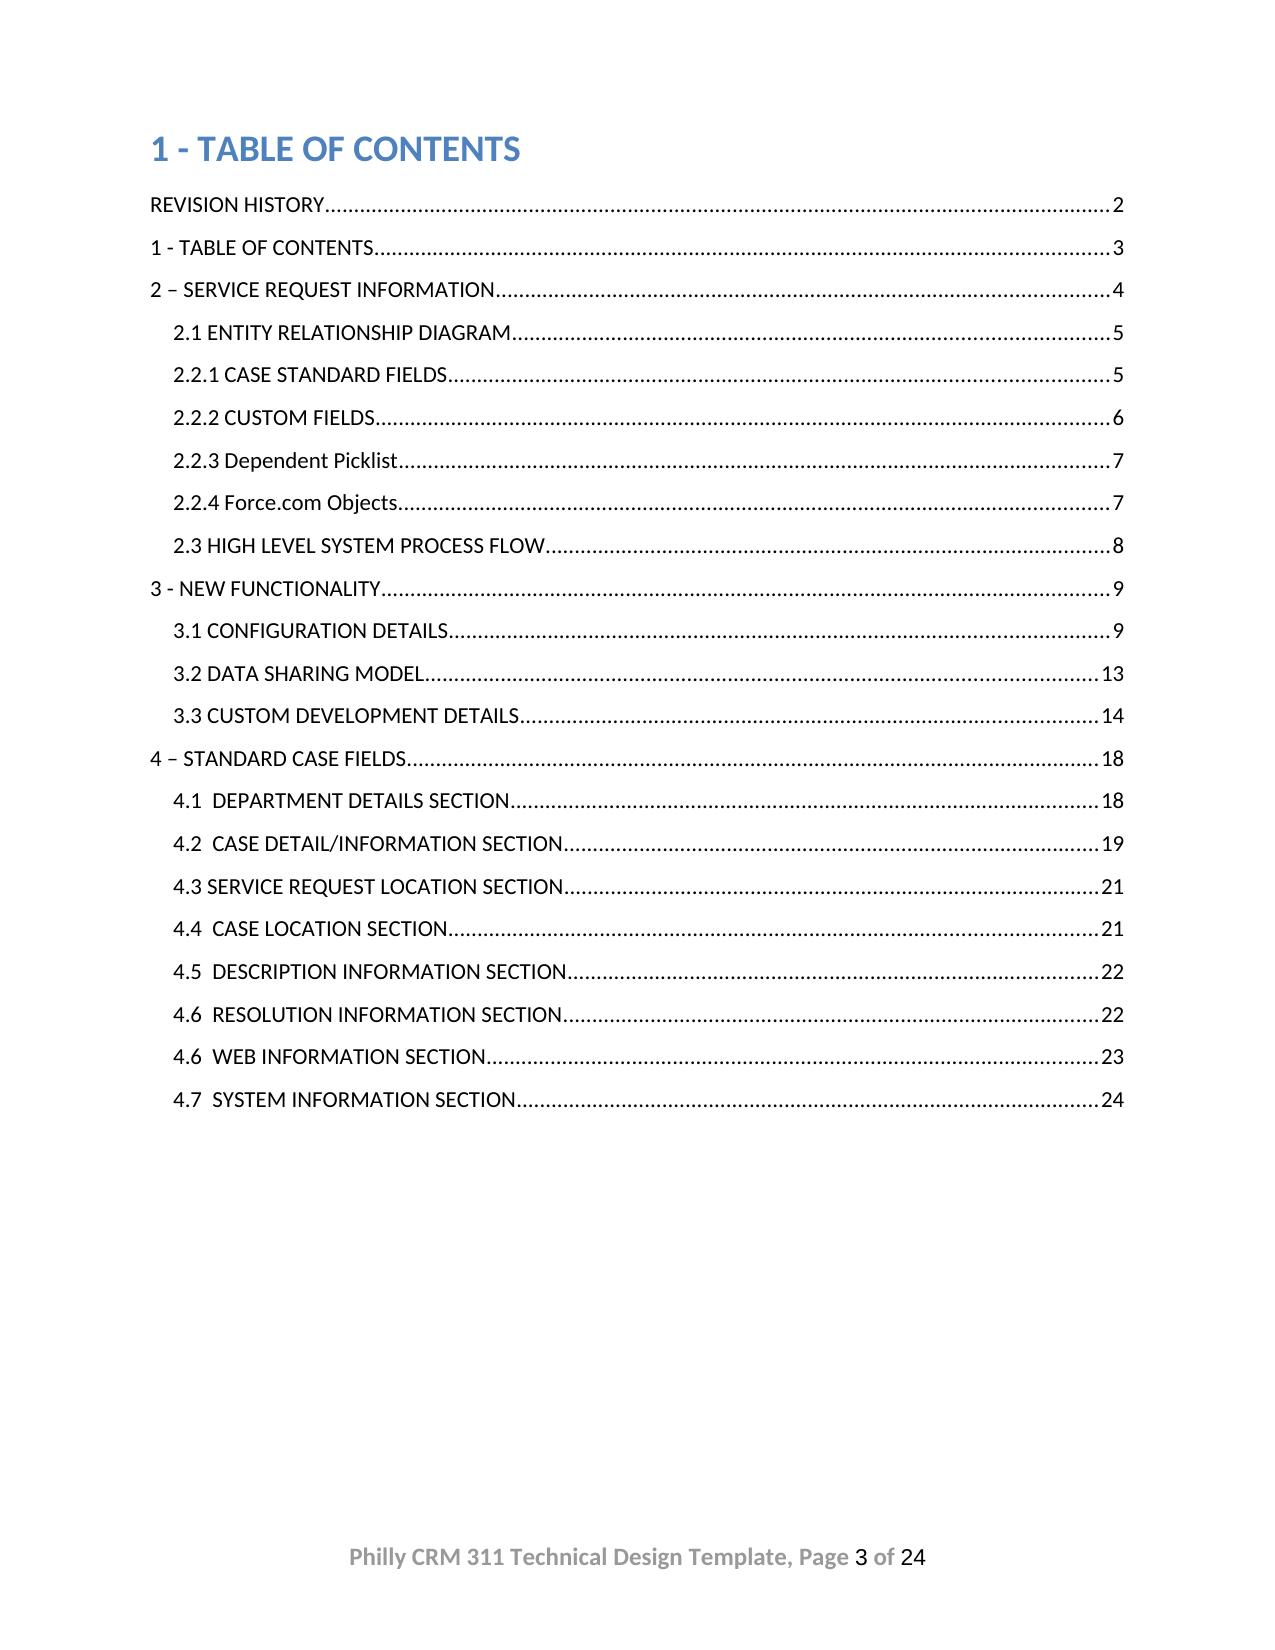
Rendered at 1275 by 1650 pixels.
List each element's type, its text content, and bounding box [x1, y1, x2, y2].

text 3.1 CONFIGURATION DETAILS 9 [173, 616, 1125, 644]
text 2.3 HIGH LEVEL SYSTEM PROCESS FLOW 8 [173, 531, 1125, 559]
text 4.2 CASE DETAIL/INFORMATION SECTION 19 [173, 829, 1125, 857]
text 2.1 ENTITY RELATIONSHIP DIAGRAM 5 [173, 318, 1125, 346]
subtitle 1 - TABLE OF CONTENTS [150, 125, 1125, 171]
text 3.3 CUSTOM DEVELOPMENT DETAILS 14 [173, 701, 1125, 729]
text 4.1 DEPARTMENT DETAILS SECTION 18 [173, 787, 1125, 815]
text 3.2 DATA SHARING MODEL 13 [173, 659, 1125, 687]
text REVISION HISTORY 2 [150, 190, 1125, 218]
text 4.4 CASE LOCATION SECTION 21 [173, 914, 1125, 942]
text 4.7 SYSTEM INFORMATION SECTION 24 [173, 1085, 1125, 1113]
text 1 - TABLE OF CONTENTS 3 [150, 233, 1125, 261]
text 4.6 WEB INFORMATION SECTION 23 [173, 1042, 1125, 1070]
text 4.6 RESOLUTION INFORMATION SECTION 22 [173, 1000, 1125, 1028]
text 2.2.4 Force.com Objects 7 [173, 488, 1125, 516]
text 2.2.2 CUSTOM FIELDS 6 [173, 403, 1125, 431]
text 2.2.1 CASE STANDARD FIELDS 5 [173, 361, 1125, 389]
text 4.5 DESCRIPTION INFORMATION SECTION 22 [173, 957, 1125, 985]
text 4 – STANDARD CASE FIELDS 18 [150, 744, 1125, 772]
text 2.2.3 Dependent Picklist 7 [173, 446, 1125, 474]
text 2 – SERVICE REQUEST INFORMATION 4 [150, 275, 1125, 303]
text 4.3 SERVICE REQUEST LOCATION SECTION 21 [173, 872, 1125, 900]
text 3 - NEW FUNCTIONALITY 9 [150, 574, 1125, 602]
